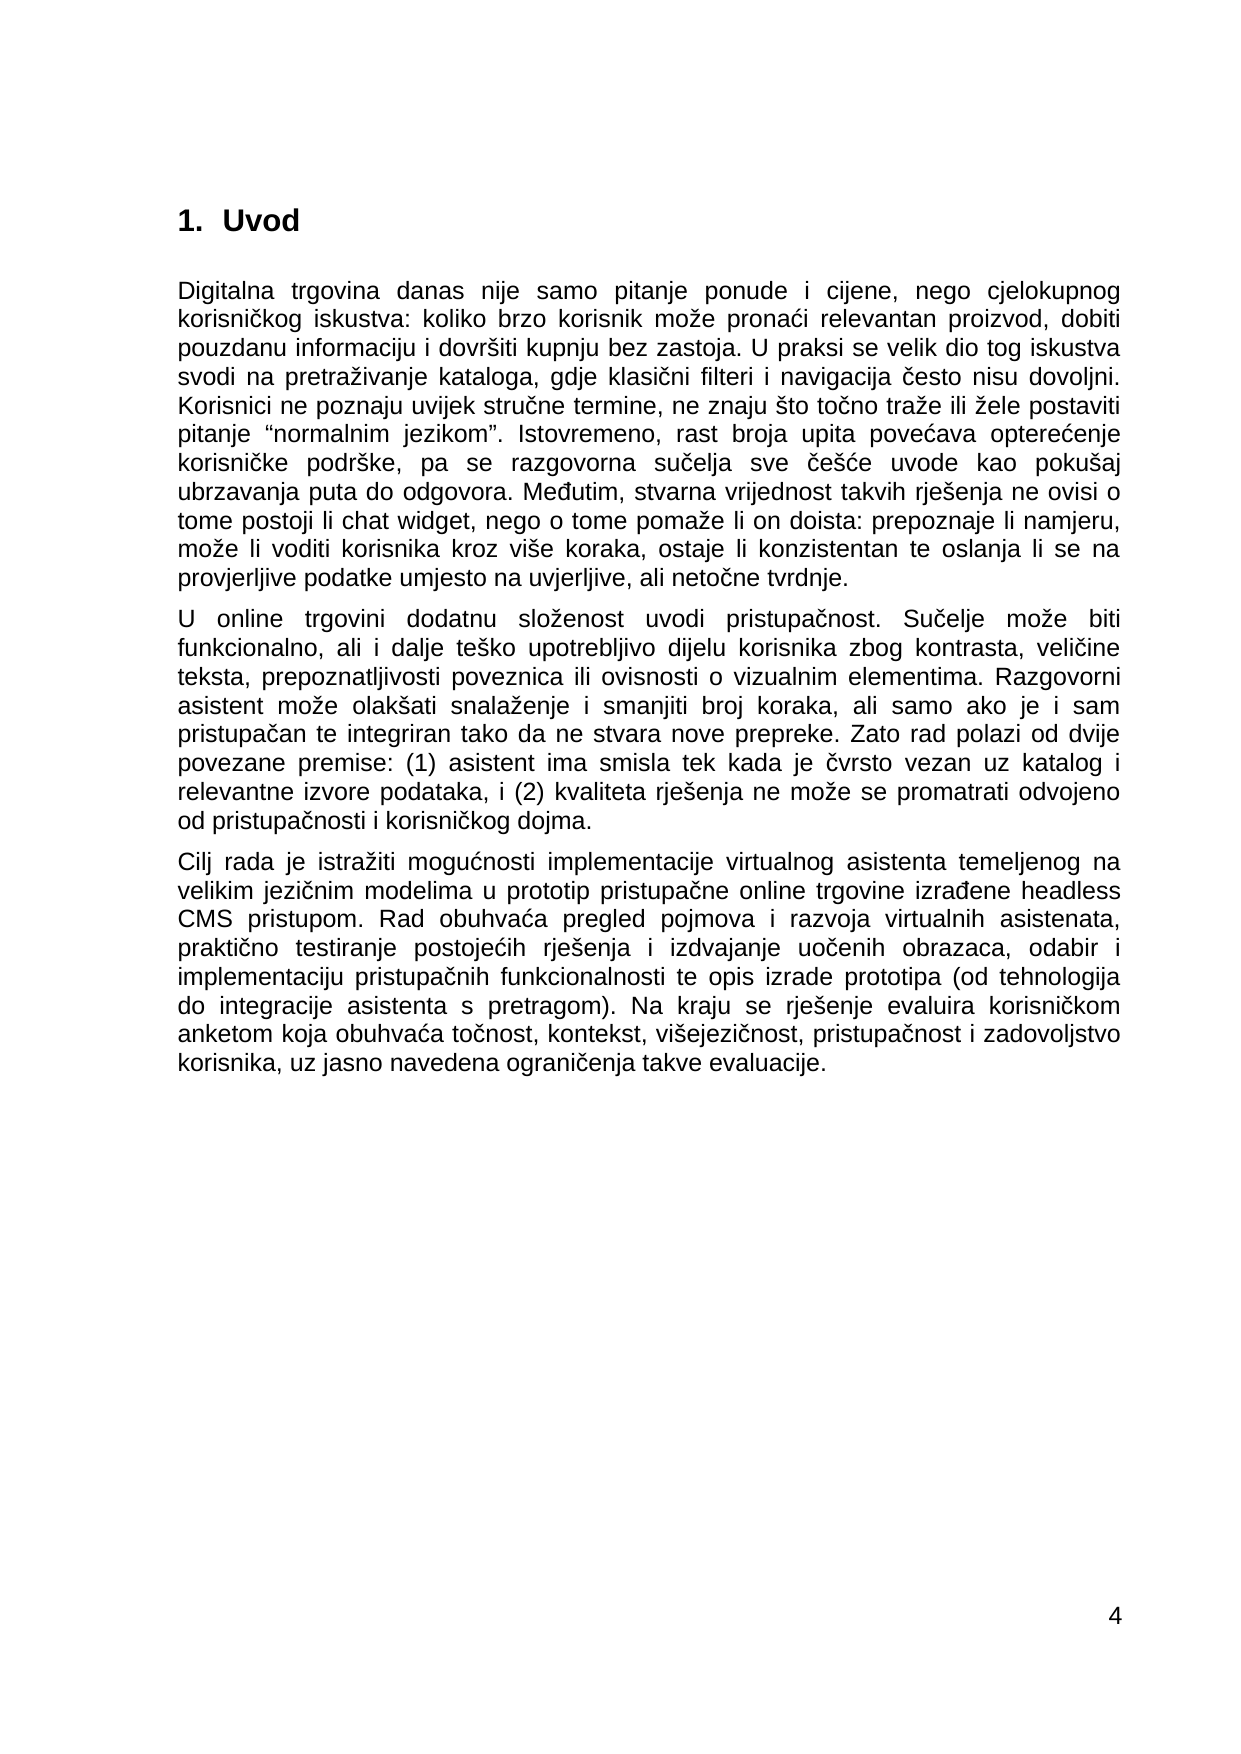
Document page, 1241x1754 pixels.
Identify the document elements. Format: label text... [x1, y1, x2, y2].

text U online trgovini dodatnu složenost uvodi pristupačnost. Sučelje može biti funkcionalno, ali i dalje teško upotrebljivo dijelu korisnika zbog kontrasta, veličine teksta, prepoznatljivosti poveznica ili ovisnosti o vizualnim elementima. Razgovorni asistent može olakšati snalaženje i smanjiti broj koraka, ali samo ako je i sam pristupačan te integriran tako da ne stvara nove prepreke. Zato rad polazi od dvije povezane premise: (1) asistent ima smisla tek kada je čvrsto vezan uz katalog i relevantne izvore podataka, i (2) kvaliteta rješenja ne može se promatrati odvojeno od pristupačnosti i korisničkog dojma. [177, 604, 1122, 834]
text Cilj rada je istražiti mogućnosti implementacije virtualnog asistenta temeljenog na velikim jezičnim modelima u prototip pristupačne online trgovine izrađene headless CMS pristupom. Rad obuhvaća pregled pojmova i razvoja virtualnih asistenata, praktično testiranje postojećih rješenja i izdvajanje uočenih obrazaca, odabir i implementaciju pristupačnih funkcionalnosti te opis izrade prototipa (od tehnologija do integracije asistenta s pretragom). Na kraju se rješenje evaluira korisničkom anketom koja obuhvaća točnost, kontekst, višejezičnost, pristupačnost i zadovoljstvo korisnika, uz jasno navedena ograničenja takve evaluacije. [177, 847, 1122, 1077]
text Digitalna trgovina danas nije samo pitanje ponude i cijene, nego cjelokupnog korisničkog iskustva: koliko brzo korisnik može pronaći relevantan proizvod, dobiti pouzdanu informaciju i dovršiti kupnju bez zastoja. U praksi se velik dio tog iskustva svodi na pretraživanje kataloga, gdje klasični filteri i navigacija često nisu dovoljni. Korisnici ne poznaju uvijek stručne termine, ne znaju što točno traže ili žele postaviti pitanje “normalnim jezikom”. Istovremeno, rast broja upita povećava opterećenje korisničke podrške, pa se razgovorna sučelja sve češće uvode kao pokušaj ubrzavanja puta do odgovora. Međutim, stvarna vrijednost takvih rješenja ne ovisi o tome postoji li chat widget, nego o tome pomaže li on doista: prepoznaje li namjeru, može li voditi korisnika kroz više koraka, ostaje li konzistentan te oslanja li se na provjerljive podatke umjesto na uvjerljive, ali netočne tvrdnje. [177, 276, 1122, 592]
subtitle Uvod [177, 202, 1122, 238]
